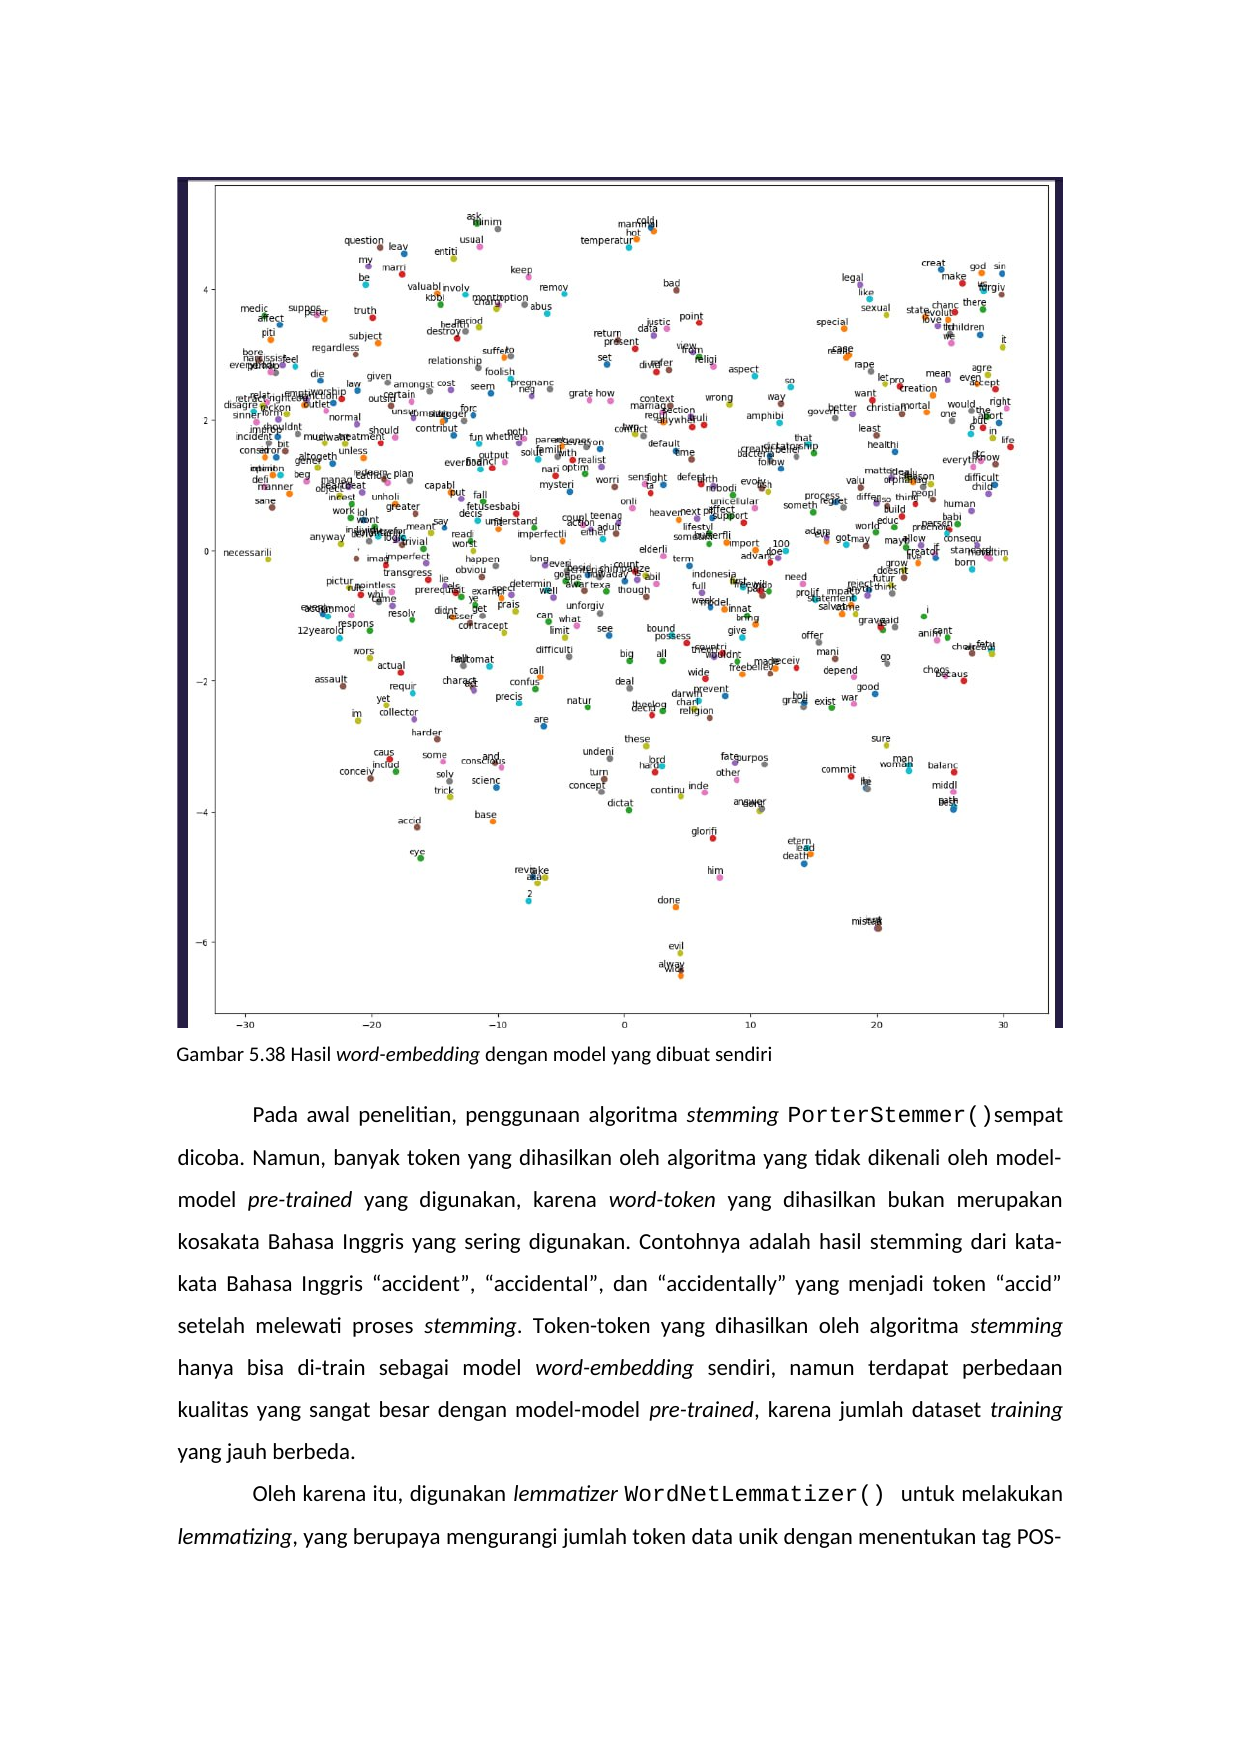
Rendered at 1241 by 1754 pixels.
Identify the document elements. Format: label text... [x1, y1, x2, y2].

text Pada awal penelitian, penggunaan algoritma stemming PorterStemmer()sempat dicoba. Namun, banyak token yang dihasilkan oleh algoritma yang tidak dikenali oleh model-model pre-trained yang digunakan, karena word-token yang dihasilkan bukan merupakan kosakata Bahasa Inggris yang sering digunakan. Contohnya adalah hasil stemming dari kata-kata Bahasa Inggris “accident”, “accidental”, dan “accidentally” yang menjadi token “accid” setelah melewati proses stemming. Token-token yang dihasilkan oleh algoritma stemming hanya bisa di-train sebagai model word-embedding sendiri, namun terdapat perbedaan kualitas yang sangat besar dengan model-model pre-trained, karena jumlah dataset training yang jauh berbeda. [177, 1100, 1063, 1465]
picture [177, 177, 1063, 1028]
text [177, 1479, 1063, 1550]
